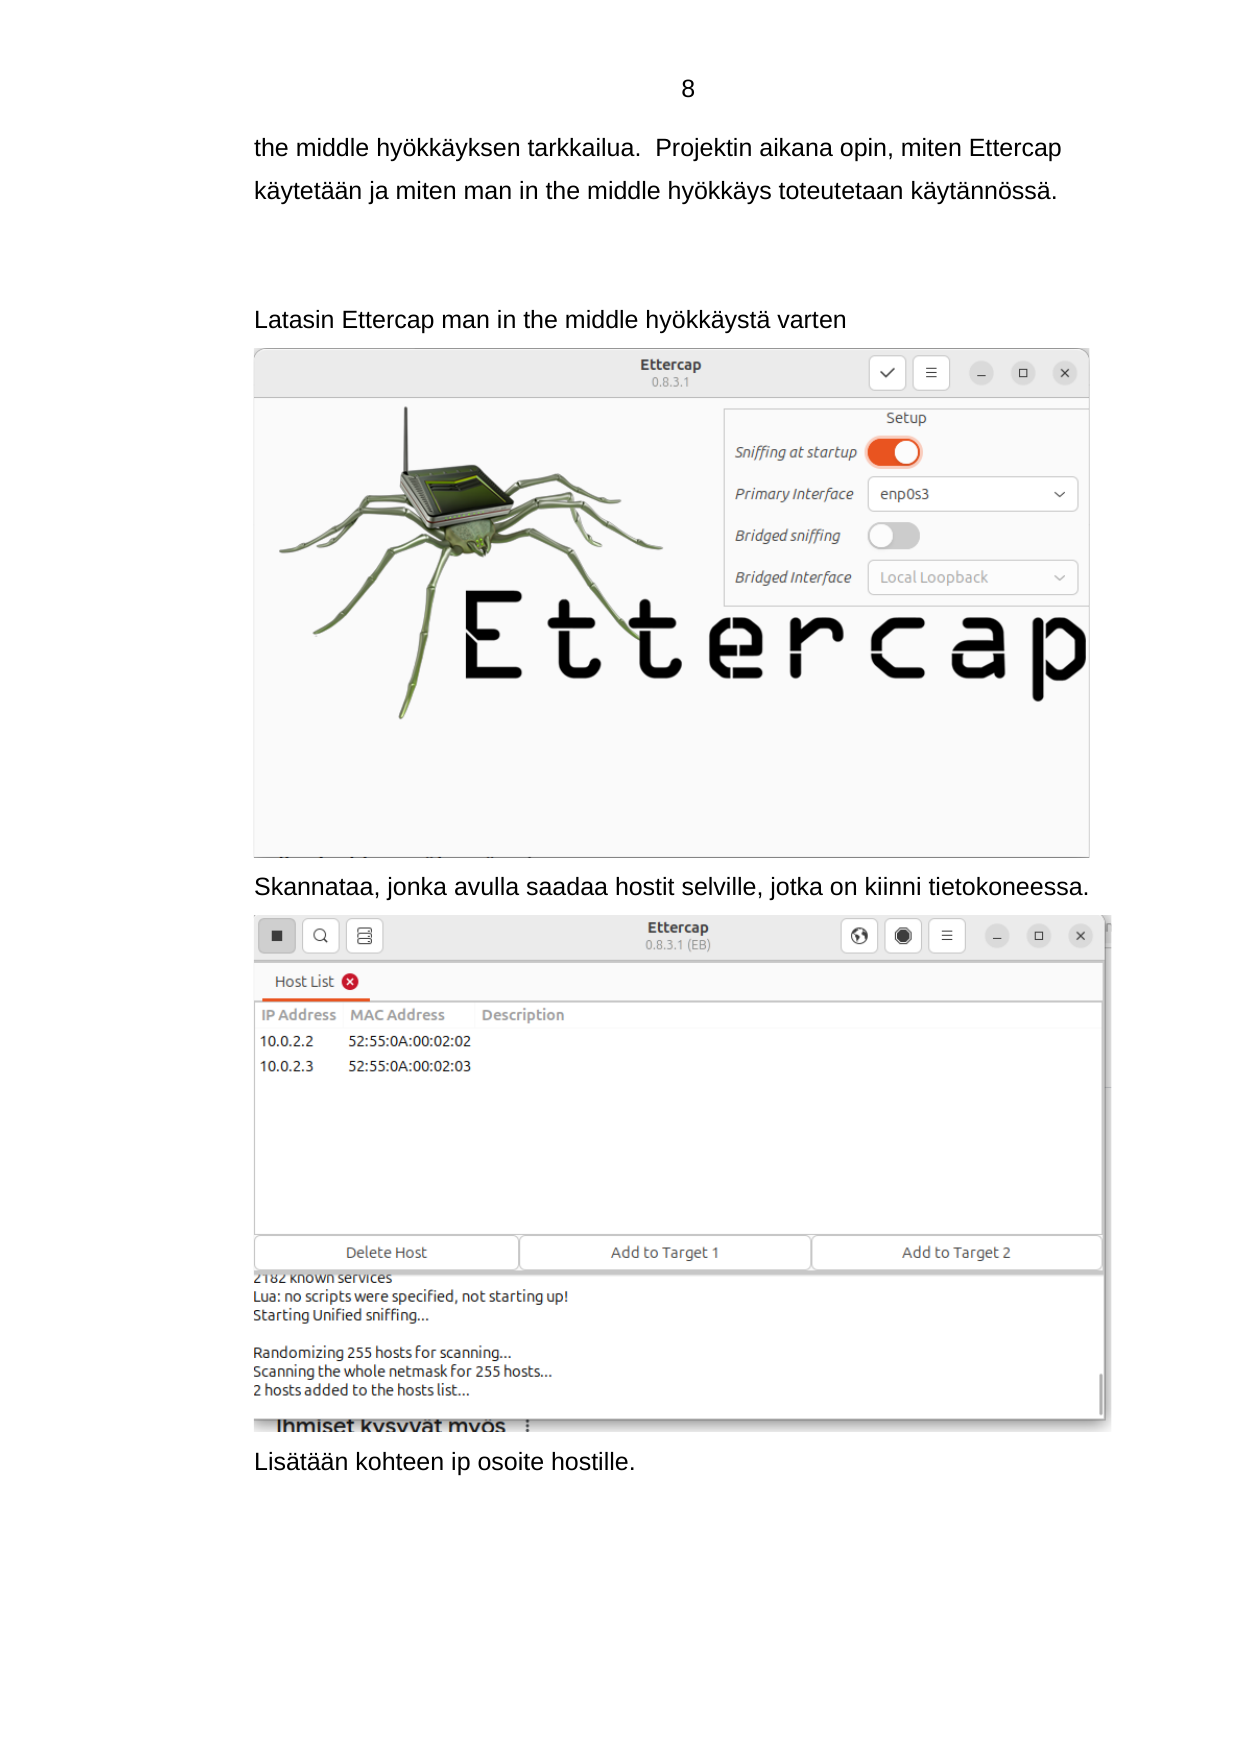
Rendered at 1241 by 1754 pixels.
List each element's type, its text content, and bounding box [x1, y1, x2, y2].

text Latasin Ettercap man in the middle hyökkäystä varten [254, 305, 1122, 334]
text Lisätään kohteen ip osoite hostille. [254, 1446, 1122, 1475]
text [254, 133, 1122, 205]
picture [253, 915, 1112, 1432]
picture [253, 348, 1090, 858]
text Skannataa, jonka avulla saadaa hostit selville, jotka on kiinni tietokoneessa. [254, 872, 1122, 901]
